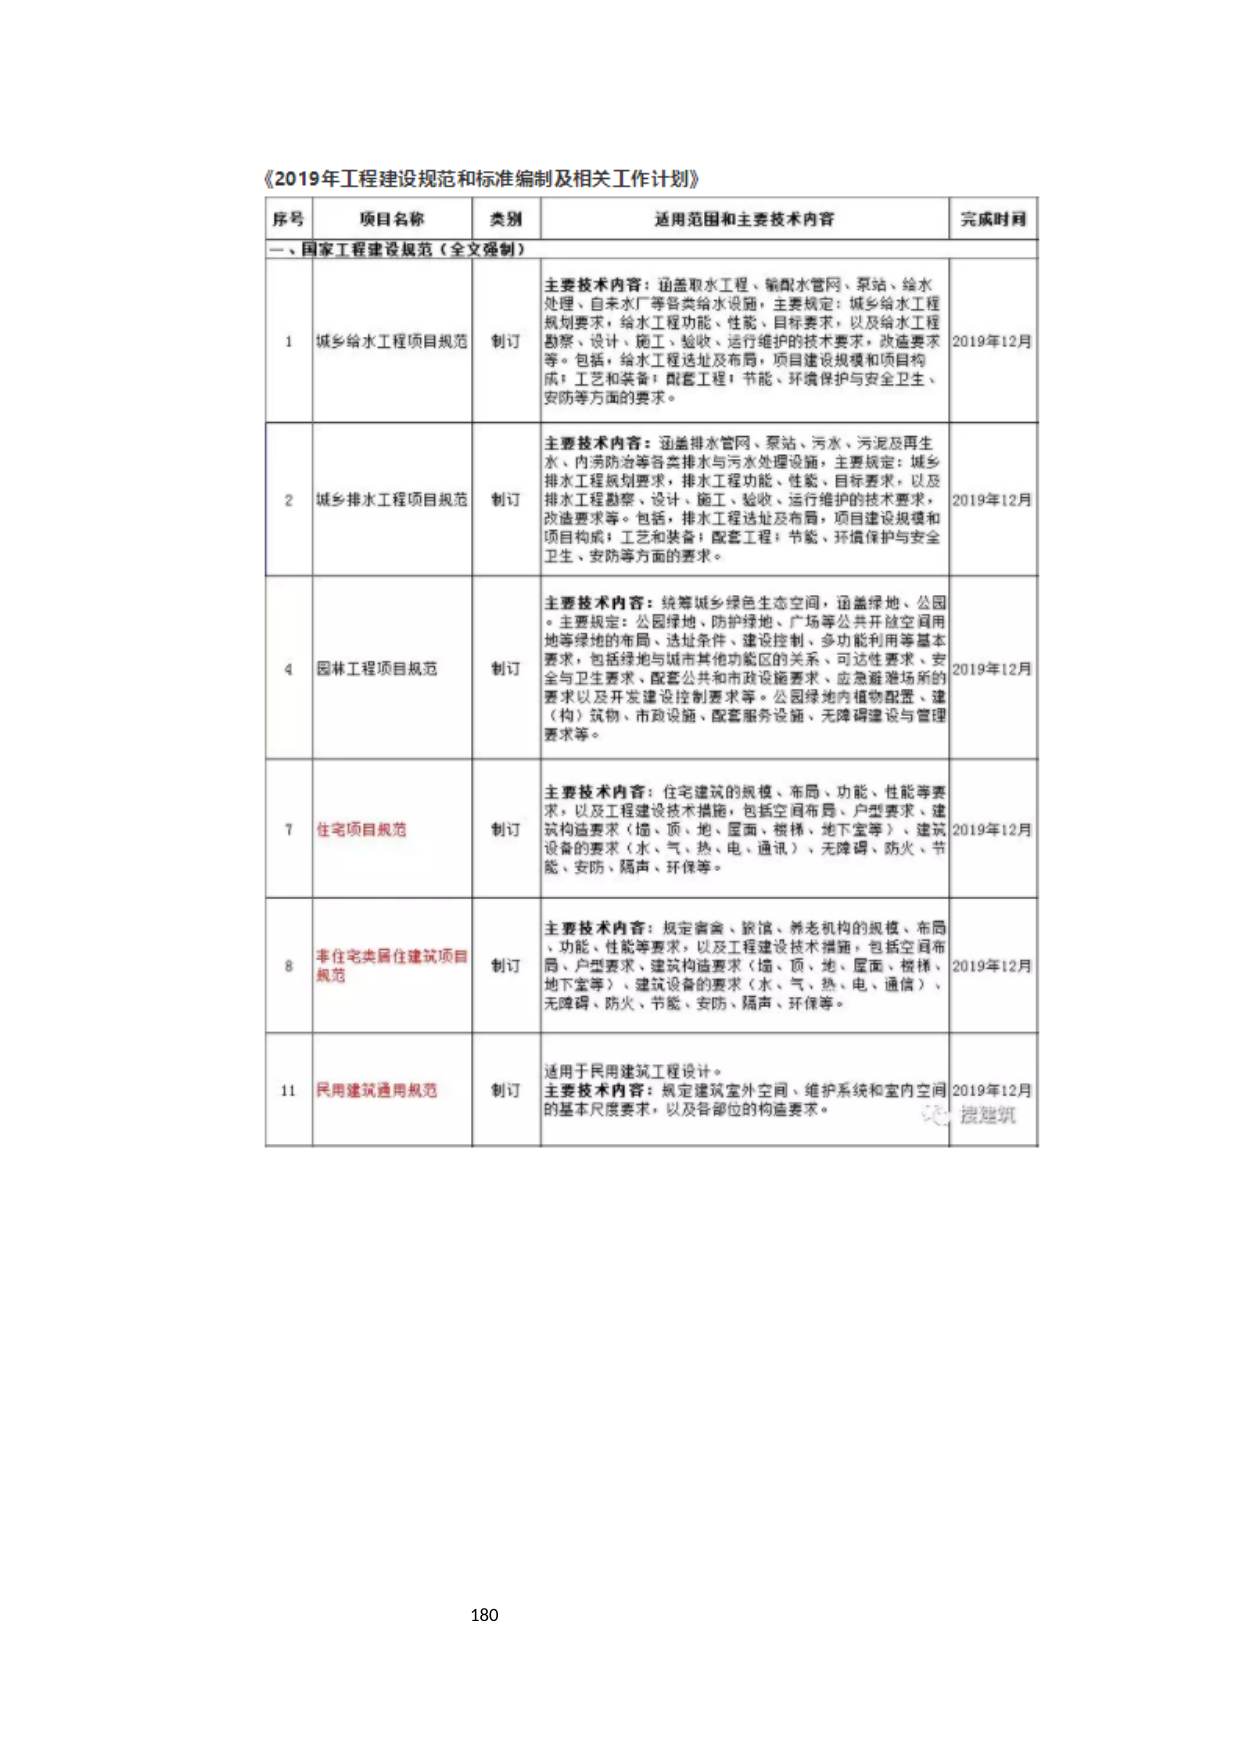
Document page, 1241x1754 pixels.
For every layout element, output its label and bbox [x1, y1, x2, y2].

picture [237, 167, 1080, 1154]
